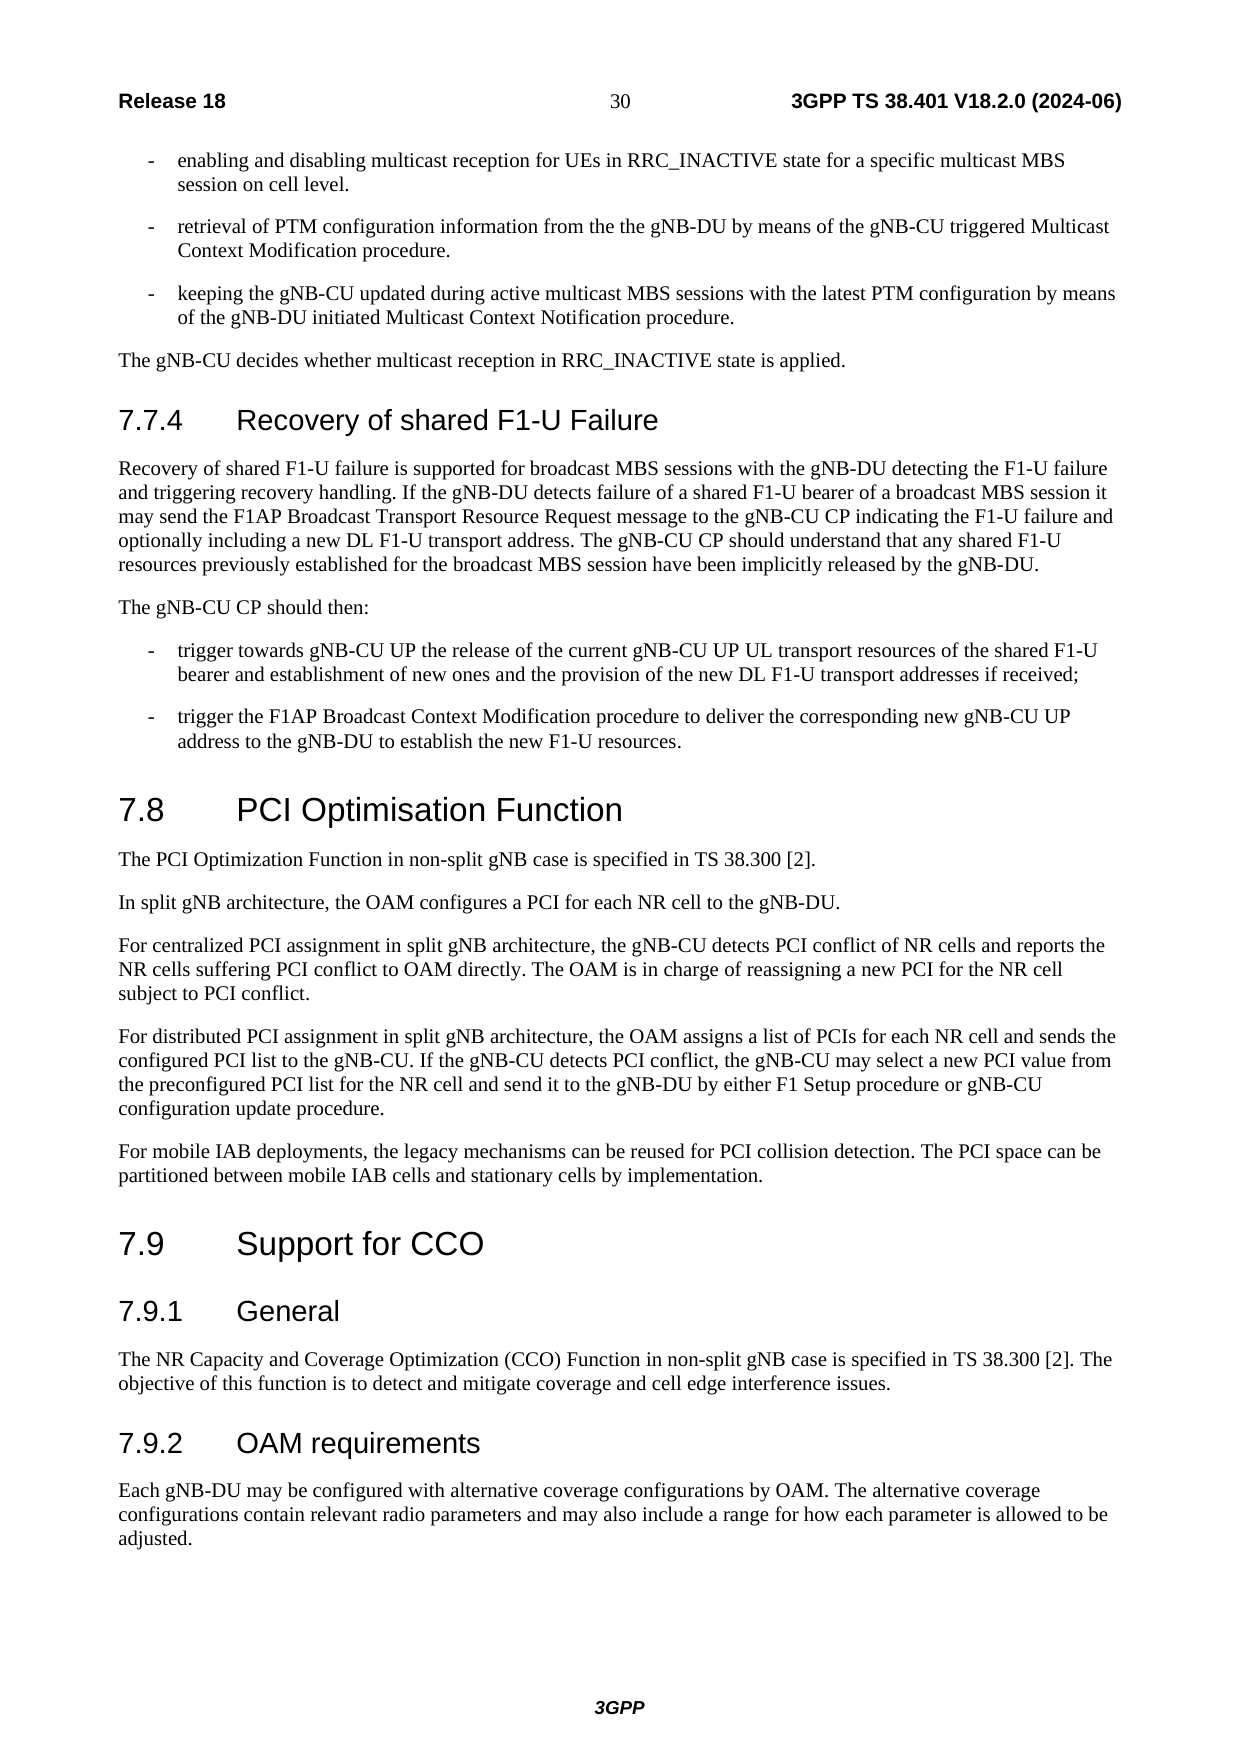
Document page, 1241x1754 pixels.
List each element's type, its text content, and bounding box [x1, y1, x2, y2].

subtitle 7.9.2 OAM requirements [118, 1426, 1122, 1459]
text The gNB-CU decides whether multicast reception in RRC_INACTIVE state is applied. [118, 348, 1122, 372]
text - trigger the F1AP Broadcast Context Modification procedure to deliver the corresponding new gNB-CU UP address to the gNB-DU to establish the new F1-U resources. [148, 704, 1122, 753]
text The PCI Optimization Function in non-split gNB case is specified in TS 38.300 [2]. [118, 847, 1122, 871]
text For centralized PCI assignment in split gNB architecture, the gNB-CU detects PCI conflict of NR cells and reports the NR cells suffering PCI conflict to OAM directly. The OAM is in charge of reassigning a new PCI for the NR cell subject to PCI conflict. [118, 933, 1122, 1005]
text The NR Capacity and Coverage Optimization (CCO) Function in non-split gNB case is specified in TS 38.300 [2]. The objective of this function is to detect and mitigate coverage and cell edge interference issues. [118, 1346, 1122, 1394]
text For distributed PCI assignment in split gNB architecture, the OAM assigns a list of PCIs for each NR cell and sends the configured PCI list to the gNB-CU. If the gNB-CU detects PCI conflict, the gNB-CU may select a new PCI value from the preconfigured PCI list for the NR cell and send it to the gNB-DU by either F1 Setup procedure or gNB-CU configuration update procedure. [118, 1024, 1122, 1120]
text - enabling and disabling multicast reception for UEs in RRC_INACTIVE state for a specific multicast MBS session on cell level. [148, 147, 1122, 196]
subtitle 7.9.1 General [118, 1294, 1122, 1328]
text For mobile IAB deployments, the legacy mechanisms can be reused for PCI collision detection. The PCI space can be partitioned between mobile IAB cells and stationary cells by implementation. [118, 1139, 1122, 1187]
text - trigger towards gNB-CU UP the release of the current gNB-CU UP UL transport resources of the shared F1-U bearer and establishment of new ones and the provision of the new DL F1-U transport addresses if received; [148, 638, 1122, 686]
text The gNB-CU CP should then: [118, 595, 1122, 619]
text - retrieval of PTM configuration information from the the gNB-DU by means of the gNB-CU triggered Multicast Context Modification procedure. [148, 214, 1122, 262]
text In split gNB architecture, the OAM configures a PCI for each NR cell to the gNB-DU. [118, 890, 1122, 914]
text - keeping the gNB-CU updated during active multicast MBS sessions with the latest PTM configuration by means of the gNB-DU initiated Multicast Context Notification procedure. [148, 281, 1122, 329]
subtitle 7.7.4 Recovery of shared F1-U Failure [118, 403, 1122, 437]
text Each gNB-DU may be configured with alternative coverage configurations by OAM. The alternative coverage configurations contain relevant radio parameters and may also include a range for how each parameter is allowed to be adjusted. [118, 1478, 1122, 1550]
text Recovery of shared F1-U failure is supported for broadcast MBS sessions with the gNB-DU detecting the F1-U failure and triggering recovery handling. If the gNB-DU detects failure of a shared F1-U bearer of a broadcast MBS session it may send the F1AP Broadcast Transport Resource Request message to the gNB-CU CP indicating the F1-U failure and optionally including a new DL F1-U transport address. The gNB-CU CP should understand that any shared F1-U resources previously established for the broadcast MBS session have been implicitly released by the gNB-DU. [118, 456, 1122, 576]
subtitle 7.9 Support for CCO [118, 1224, 1122, 1263]
subtitle 7.8 PCI Optimisation Function [118, 790, 1122, 828]
